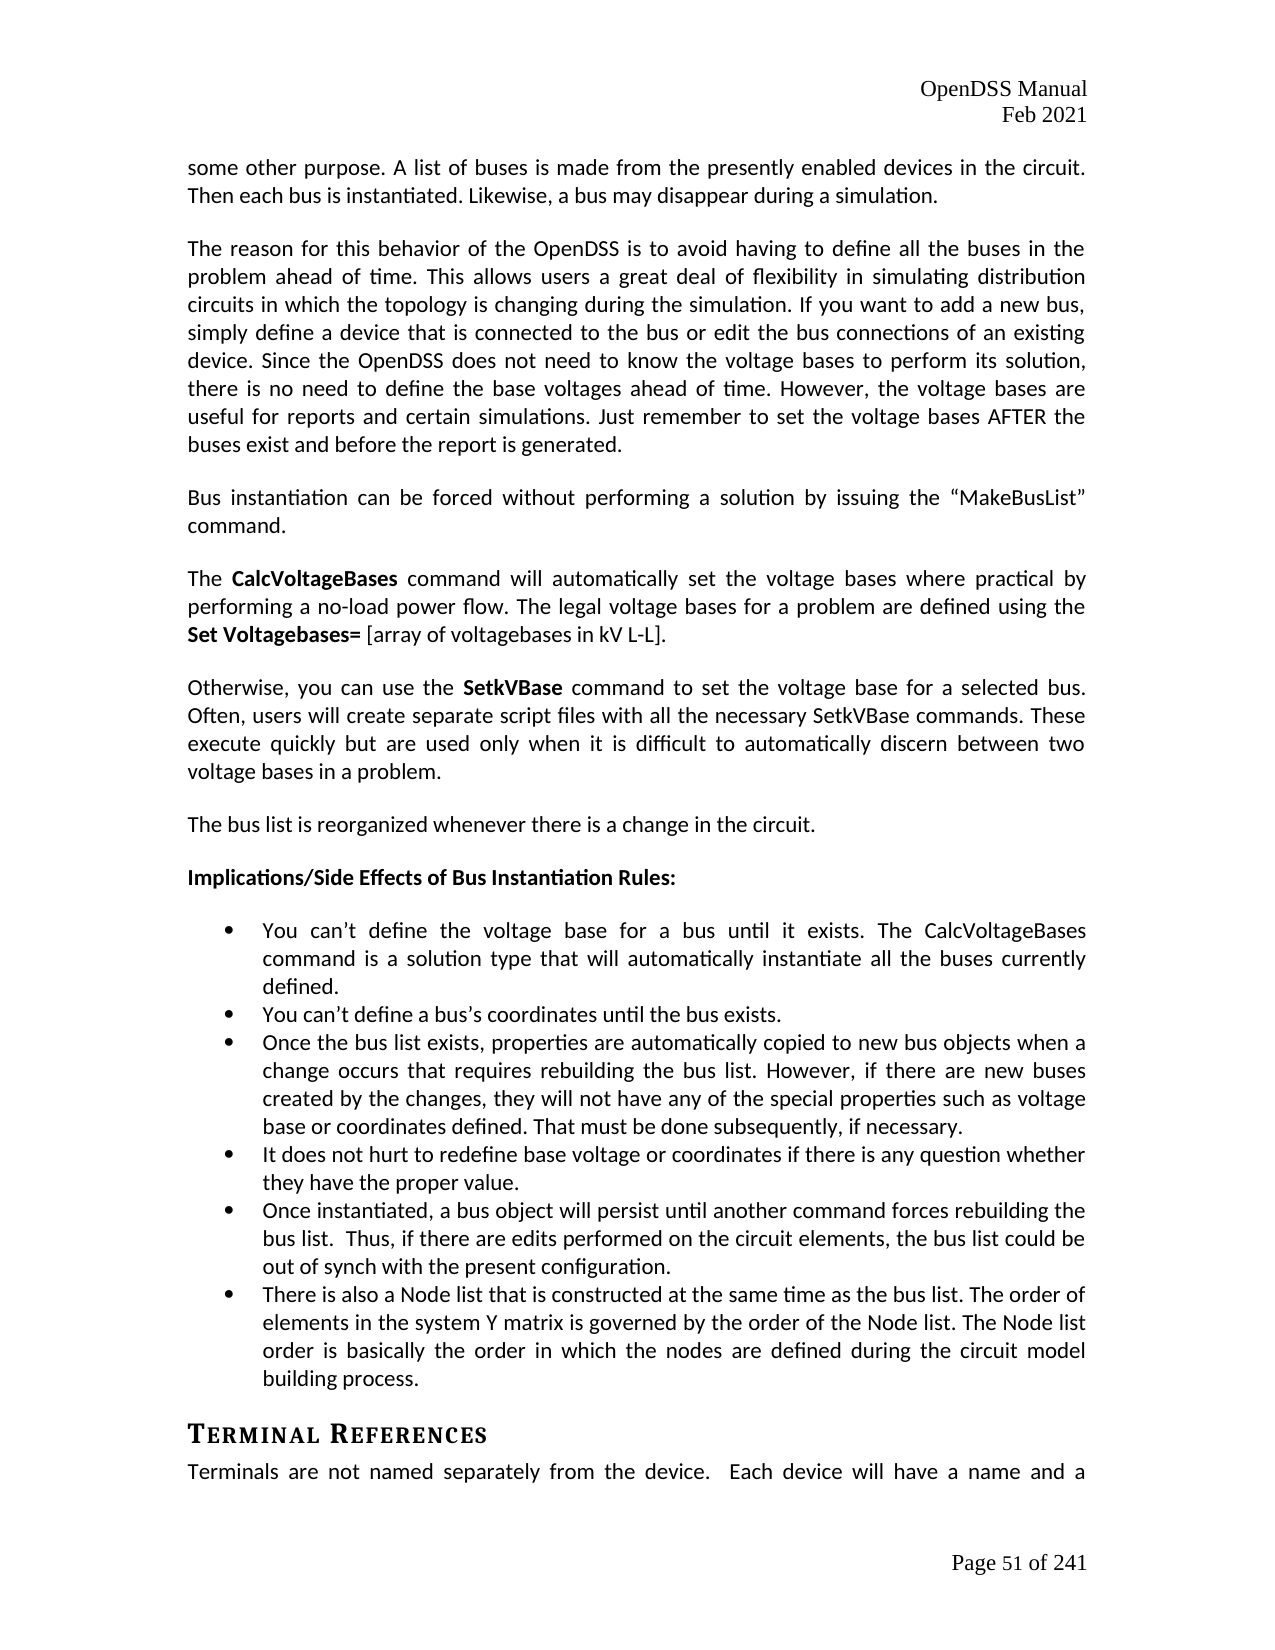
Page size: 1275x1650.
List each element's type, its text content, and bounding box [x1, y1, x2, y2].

text Bus instantiation can be forced without performing a solution by issuing the “MakeBusList” command. [187, 483, 1087, 539]
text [187, 153, 1087, 209]
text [187, 1457, 1087, 1485]
text The reason for this behavior of the OpenDSS is to avoid having to define all the buses in the problem ahead of time. This allows users a great deal of flexibility in simulating distribution circuits in which the topology is changing during the simulation. If you want to add a new bus, simply define a device that is connected to the bus or edit the bus connections of an existing device. Since the OpenDSS does not need to know the voltage bases to perform its solution, there is no need to define the base voltages ahead of time. However, the voltage bases are useful for reports and certain simulations. Just remember to set the voltage bases AFTER the buses exist and before the report is generated. [187, 234, 1087, 458]
text The CalcVoltageBases command will automatically set the voltage bases where practical by performing a no-load power flow. The legal voltage bases for a problem are defined using the Set Voltagebases= [array of voltagebases in kV L-L]. [187, 564, 1087, 648]
text Once instantiated, a bus object will persist until another command forces rebuilding the bus list. Thus, if there are edits performed on the circuit elements, the bus list could be out of synch with the present configuration. [225, 1196, 1087, 1280]
text You can’t define a bus’s coordinates until the bus exists. [225, 1000, 1087, 1028]
text The bus list is reorganized whenever there is a change in the circuit. [187, 810, 1087, 838]
text Once the bus list exists, properties are automatically copied to new bus objects when a change occurs that requires rebuilding the bus list. However, if there are new buses created by the changes, they will not have any of the special properties such as voltage base or coordinates defined. That must be done subsequently, if necessary. [225, 1028, 1087, 1140]
text Otherwise, you can use the SetkVBase command to set the voltage base for a selected bus. Often, users will create separate script files with all the necessary SetkVBase commands. These execute quickly but are used only when it is difficult to automatically discern between two voltage bases in a problem. [187, 673, 1087, 785]
text Implications/Side Effects of Bus Instantiation Rules: [187, 863, 1087, 891]
text There is also a Node list that is constructed at the same time as the bus list. The order of elements in the system Y matrix is governed by the order of the Node list. The Node list order is basically the order in which the nodes are defined during the circuit model building process. [225, 1280, 1087, 1392]
subtitle Terminal References [187, 1417, 1087, 1451]
text You can’t define the voltage base for a bus until it exists. The CalcVoltageBases command is a solution type that will automatically instantiate all the buses currently defined. [225, 916, 1087, 1000]
text It does not hurt to redefine base voltage or coordinates if there is any question whether they have the proper value. [225, 1140, 1087, 1196]
